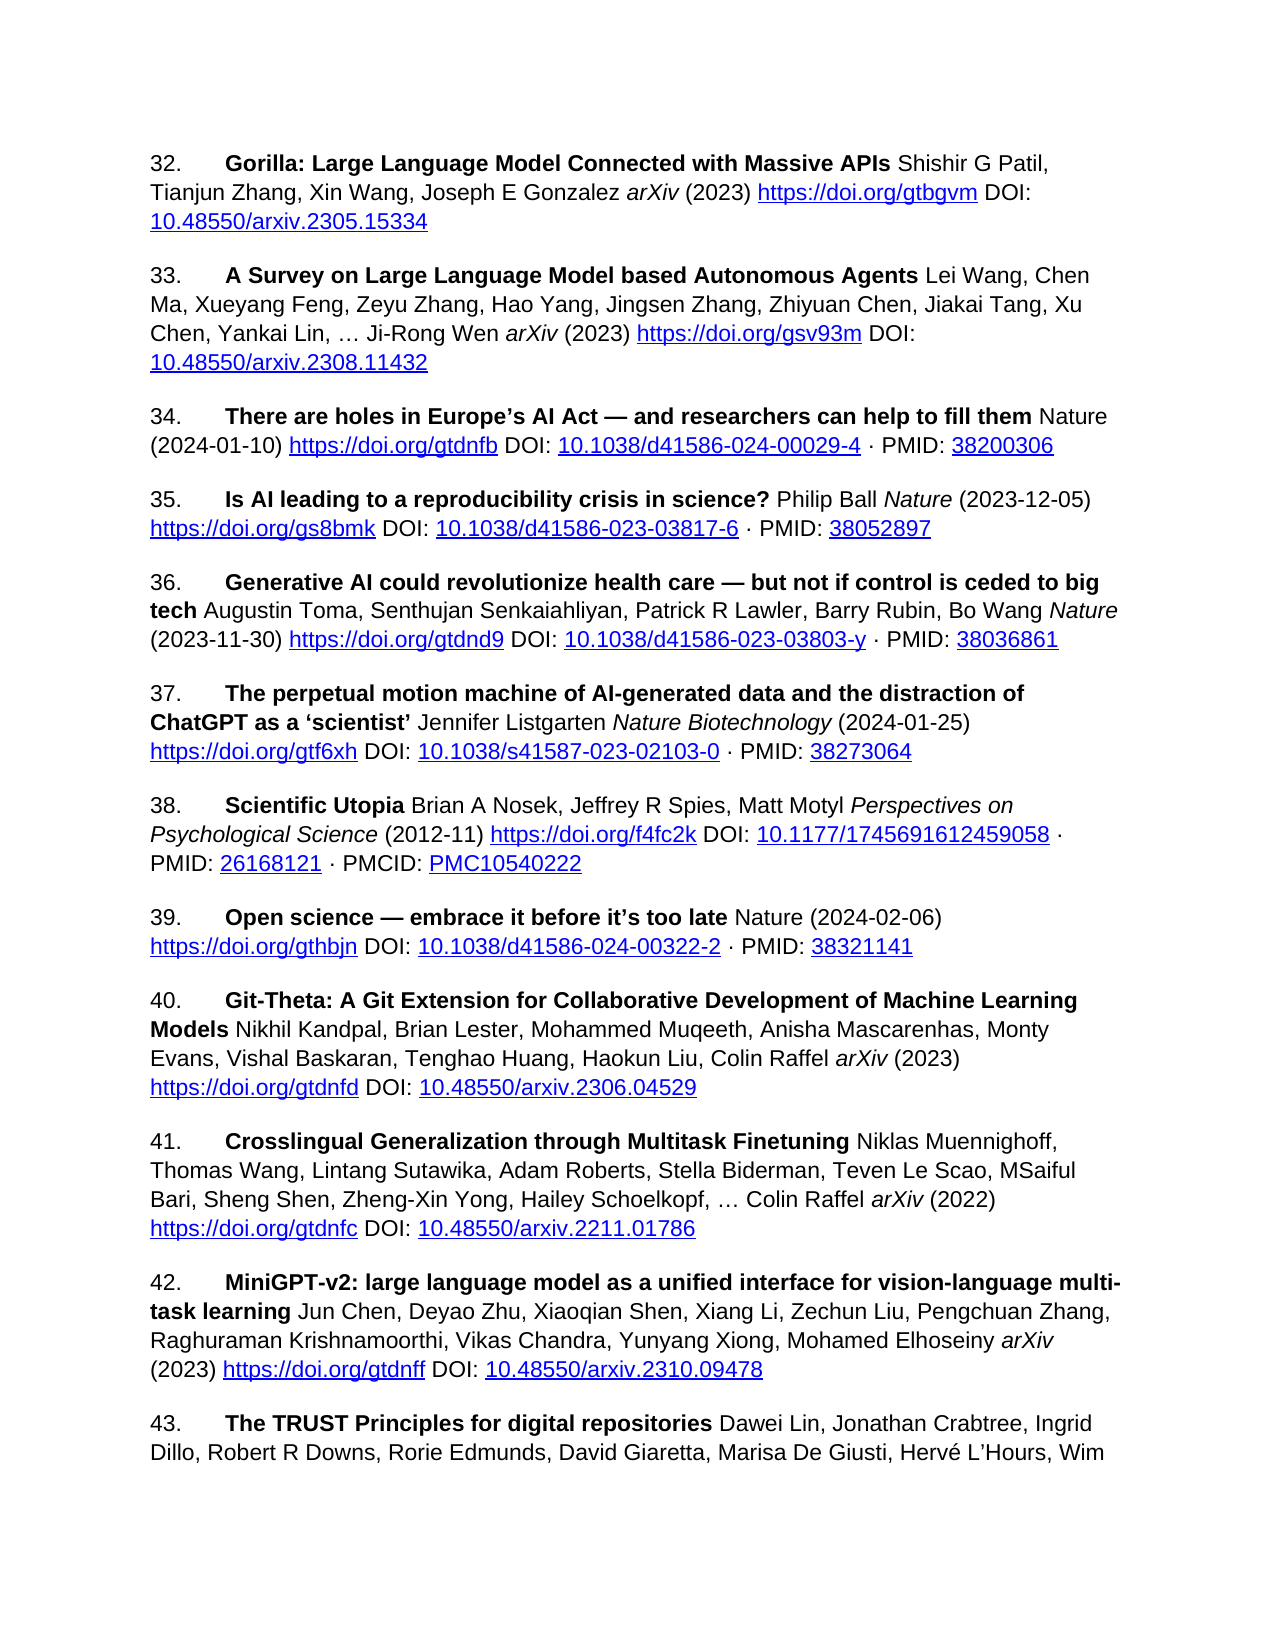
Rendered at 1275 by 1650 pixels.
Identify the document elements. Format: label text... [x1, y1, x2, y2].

text 35. Is AI leading to a reproducibility crisis in science? Philip Ball Nature (2023-12-05) https://doi.org/gs8bmk DOI: 10.1038/d41586-023-03817-6 · PMID: 38052897 [150, 486, 1125, 541]
text 39. Open science — embrace it before it’s too late Nature (2024-02-06) https://doi.org/gthbjn DOI: 10.1038/d41586-024-00322-2 · PMID: 38321141 [150, 904, 1125, 959]
text 38. Scientific Utopia Brian A Nosek, Jeffrey R Spies, Matt Motyl Perspectives on Psychological Science (2012-11) https://doi.org/f4fc2k DOI: 10.1177/1745691612459058 · PMID: 26168121 · PMCID: PMC10540222 [150, 792, 1125, 877]
text 40. Git-Theta: A Git Extension for Collaborative Development of Machine Learning Models Nikhil Kandpal, Brian Lester, Mohammed Muqeeth, Anisha Mascarenhas, Monty Evans, Vishal Baskaran, Tenghao Huang, Haokun Liu, Colin Raffel arXiv (2023) https://doi.org/gtdnfd DOI: 10.48550/arxiv.2306.04529 [150, 987, 1125, 1100]
text 33. A Survey on Large Language Model based Autonomous Agents Lei Wang, Chen Ma, Xueyang Feng, Zeyu Zhang, Hao Yang, Jingsen Zhang, Zhiyuan Chen, Jiakai Tang, Xu Chen, Yankai Lin, … Ji-Rong Wen arXiv (2023) https://doi.org/gsv93m DOI: 10.48550/arxiv.2308.11432 [150, 262, 1125, 375]
text 34. There are holes in Europe’s AI Act — and researchers can help to fill them Nature (2024-01-10) https://doi.org/gtdnfb DOI: 10.1038/d41586-024-00029-4 · PMID: 38200306 [150, 403, 1125, 458]
text 37. The perpetual motion machine of AI-generated data and the distraction of ChatGPT as a ‘scientist’ Jennifer Listgarten Nature Biotechnology (2024-01-25) https://doi.org/gtf6xh DOI: 10.1038/s41587-023-02103-0 · PMID: 38273064 [150, 680, 1125, 765]
text 42. MiniGPT-v2: large language model as a unified interface for vision-language multi-task learning Jun Chen, Deyao Zhu, Xiaoqian Shen, Xiang Li, Zechun Liu, Pengchuan Zhang, Raghuraman Krishnamoorthi, Vikas Chandra, Yunyang Xiong, Mohamed Elhoseiny arXiv (2023) https://doi.org/gtdnff DOI: 10.48550/arxiv.2310.09478 [150, 1269, 1125, 1382]
text 36. Generative AI could revolutionize health care — but not if control is ceded to big tech Augustin Toma, Senthujan Senkaiahliyan, Patrick R Lawler, Barry Rubin, Bo Wang Nature (2023-11-30) https://doi.org/gtdnd9 DOI: 10.1038/d41586-023-03803-y · PMID: 38036861 [150, 568, 1125, 653]
text 41. Crosslingual Generalization through Multitask Finetuning Niklas Muennighoff, Thomas Wang, Lintang Sutawika, Adam Roberts, Stella Biderman, Teven Le Scao, MSaiful Bari, Sheng Shen, Zheng-Xin Yong, Hailey Schoelkopf, … Colin Raffel arXiv (2022) https://doi.org/gtdnfc DOI: 10.48550/arxiv.2211.01786 [150, 1128, 1125, 1241]
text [150, 1409, 1125, 1465]
text 32. Gorilla: Large Language Model Connected with Massive APIs Shishir G Patil, Tianjun Zhang, Xin Wang, Joseph E Gonzalez arXiv (2023) https://doi.org/gtbgvm DOI: 10.48550/arxiv.2305.15334 [150, 150, 1125, 234]
